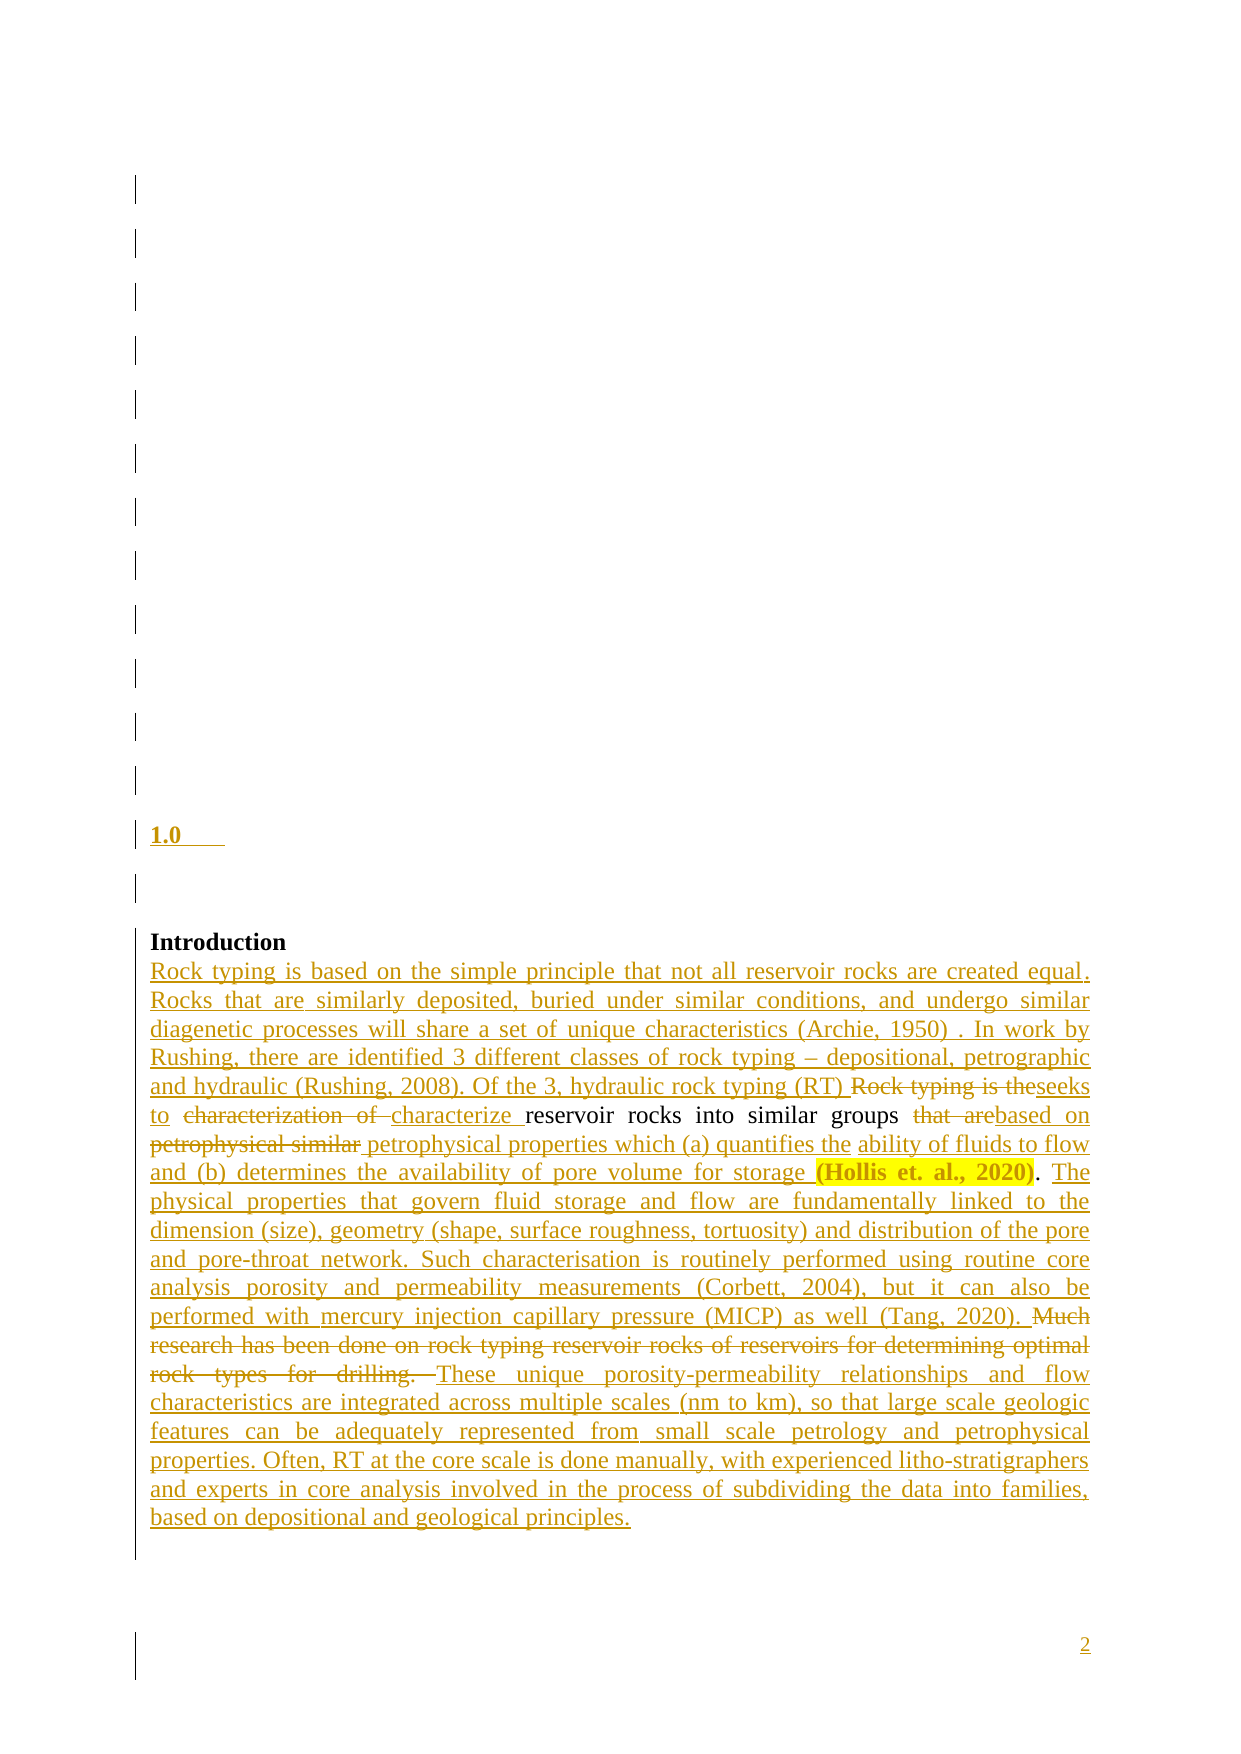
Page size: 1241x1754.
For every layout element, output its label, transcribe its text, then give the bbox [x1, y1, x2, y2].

text reservoir rocks into similar groups (Hollis et. al., 2020). [150, 1442, 1090, 1531]
text reservoir rocks into similar groups (Hollis et. al., 2020). [150, 1347, 1090, 1412]
text reservoir rocks into similar groups (Hollis et. al., 2020). [150, 1040, 1090, 1067]
text reservoir rocks into similar groups (Hollis et. al., 2020). [150, 1241, 1090, 1269]
text reservoir rocks into similar groups (Hollis et. al., 2020). [150, 956, 1090, 1010]
text reservoir rocks into similar groups (Hollis et. al., 2020). [150, 1011, 1090, 1039]
subtitle Introduction [150, 927, 1090, 956]
text reservoir rocks into similar groups (Hollis et. al., 2020). [150, 1299, 1090, 1346]
text reservoir rocks into similar groups (Hollis et. al., 2020). [150, 1270, 1090, 1297]
text reservoir rocks into similar groups (Hollis et. al., 2020). [150, 1413, 1090, 1441]
text reservoir rocks into similar groups (Hollis et. al., 2020). [150, 1069, 1090, 1211]
text reservoir rocks into similar groups (Hollis et. al., 2020). [150, 1213, 1090, 1240]
